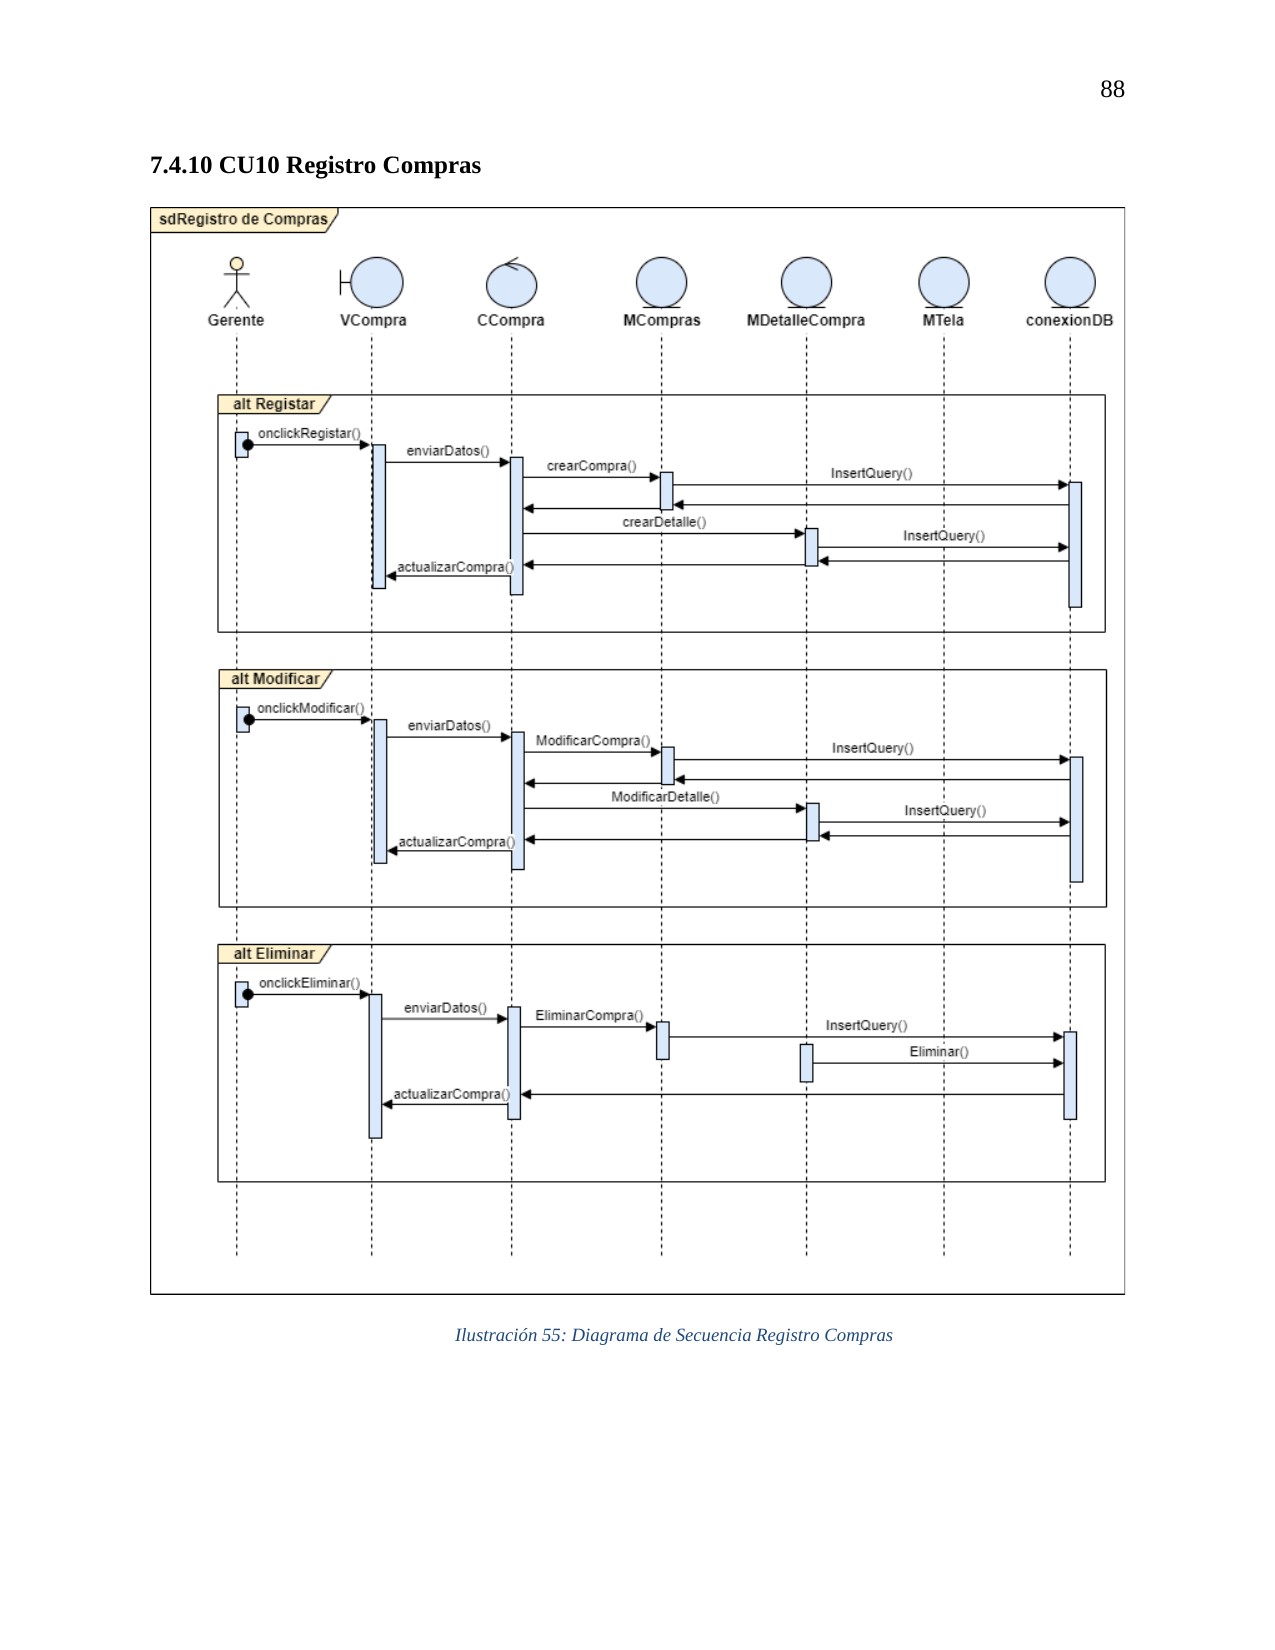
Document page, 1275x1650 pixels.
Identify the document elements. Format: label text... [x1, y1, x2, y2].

text Ilustración 55: Diagrama de Secuencia Registro Compras [150, 1324, 1125, 1345]
picture [150, 207, 1125, 1295]
subtitle CU10 Registro Compras [150, 150, 1125, 179]
